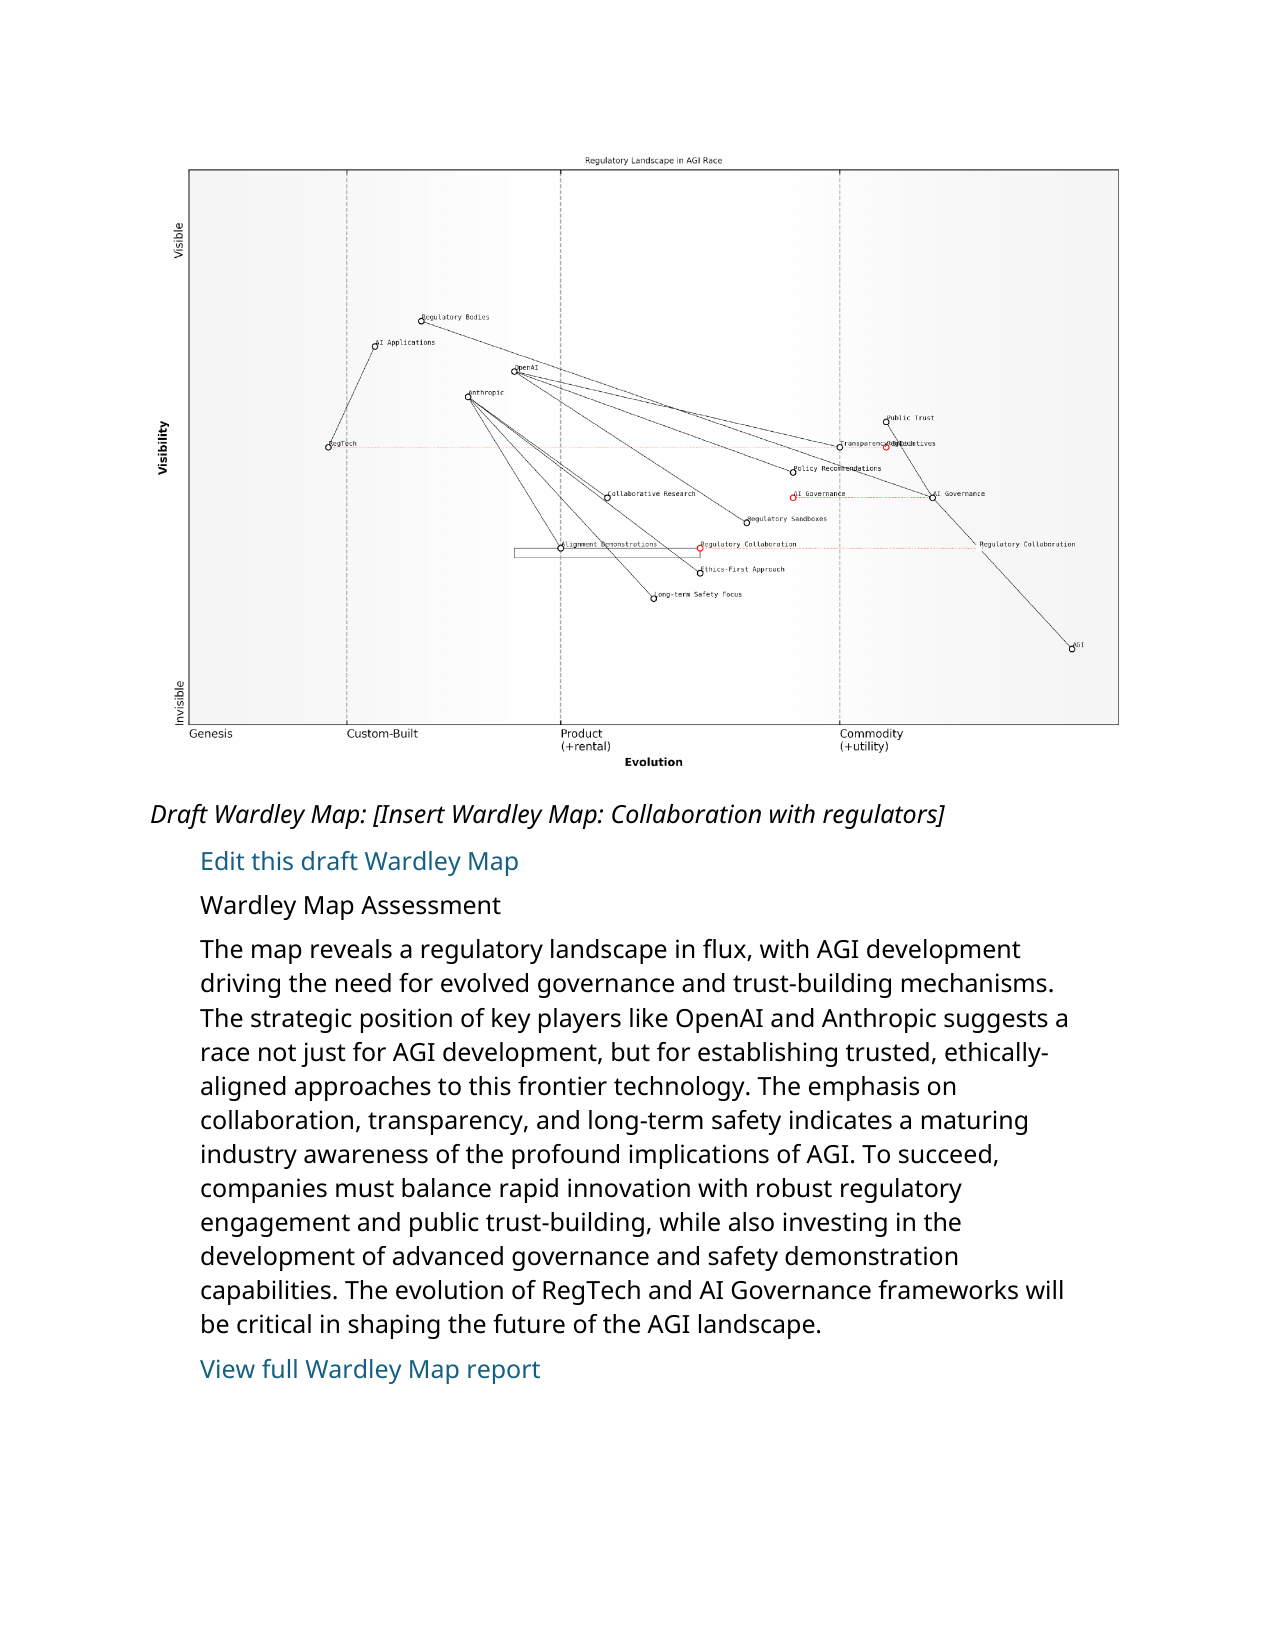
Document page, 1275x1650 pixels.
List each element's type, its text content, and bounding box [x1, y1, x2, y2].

text View full Wardley Map report [200, 1351, 1075, 1385]
text Wardley Map Assessment [200, 888, 1075, 922]
picture [150, 150, 1125, 776]
text The map reveals a regulatory landscape in flux, with AGI development driving the need for evolved governance and trust-building mechanisms. The strategic position of key players like OpenAI and Anthropic suggests a race not just for AGI development, but for establishing trusted, ethically-aligned approaches to this frontier technology. The emphasis on collaboration, transparency, and long-term safety indicates a maturing industry awareness of the profound implications of AGI. To succeed, companies must balance rapid innovation with robust regulatory engagement and public trust-building, while also investing in the development of advanced governance and safety demonstration capabilities. The evolution of RegTech and AI Governance frameworks will be critical in shaping the future of the AGI landscape. [200, 932, 1075, 1341]
text Edit this draft Wardley Map [200, 843, 1075, 877]
text Draft Wardley Map: [Insert Wardley Map: Collaboration with regulators] [150, 797, 1125, 831]
